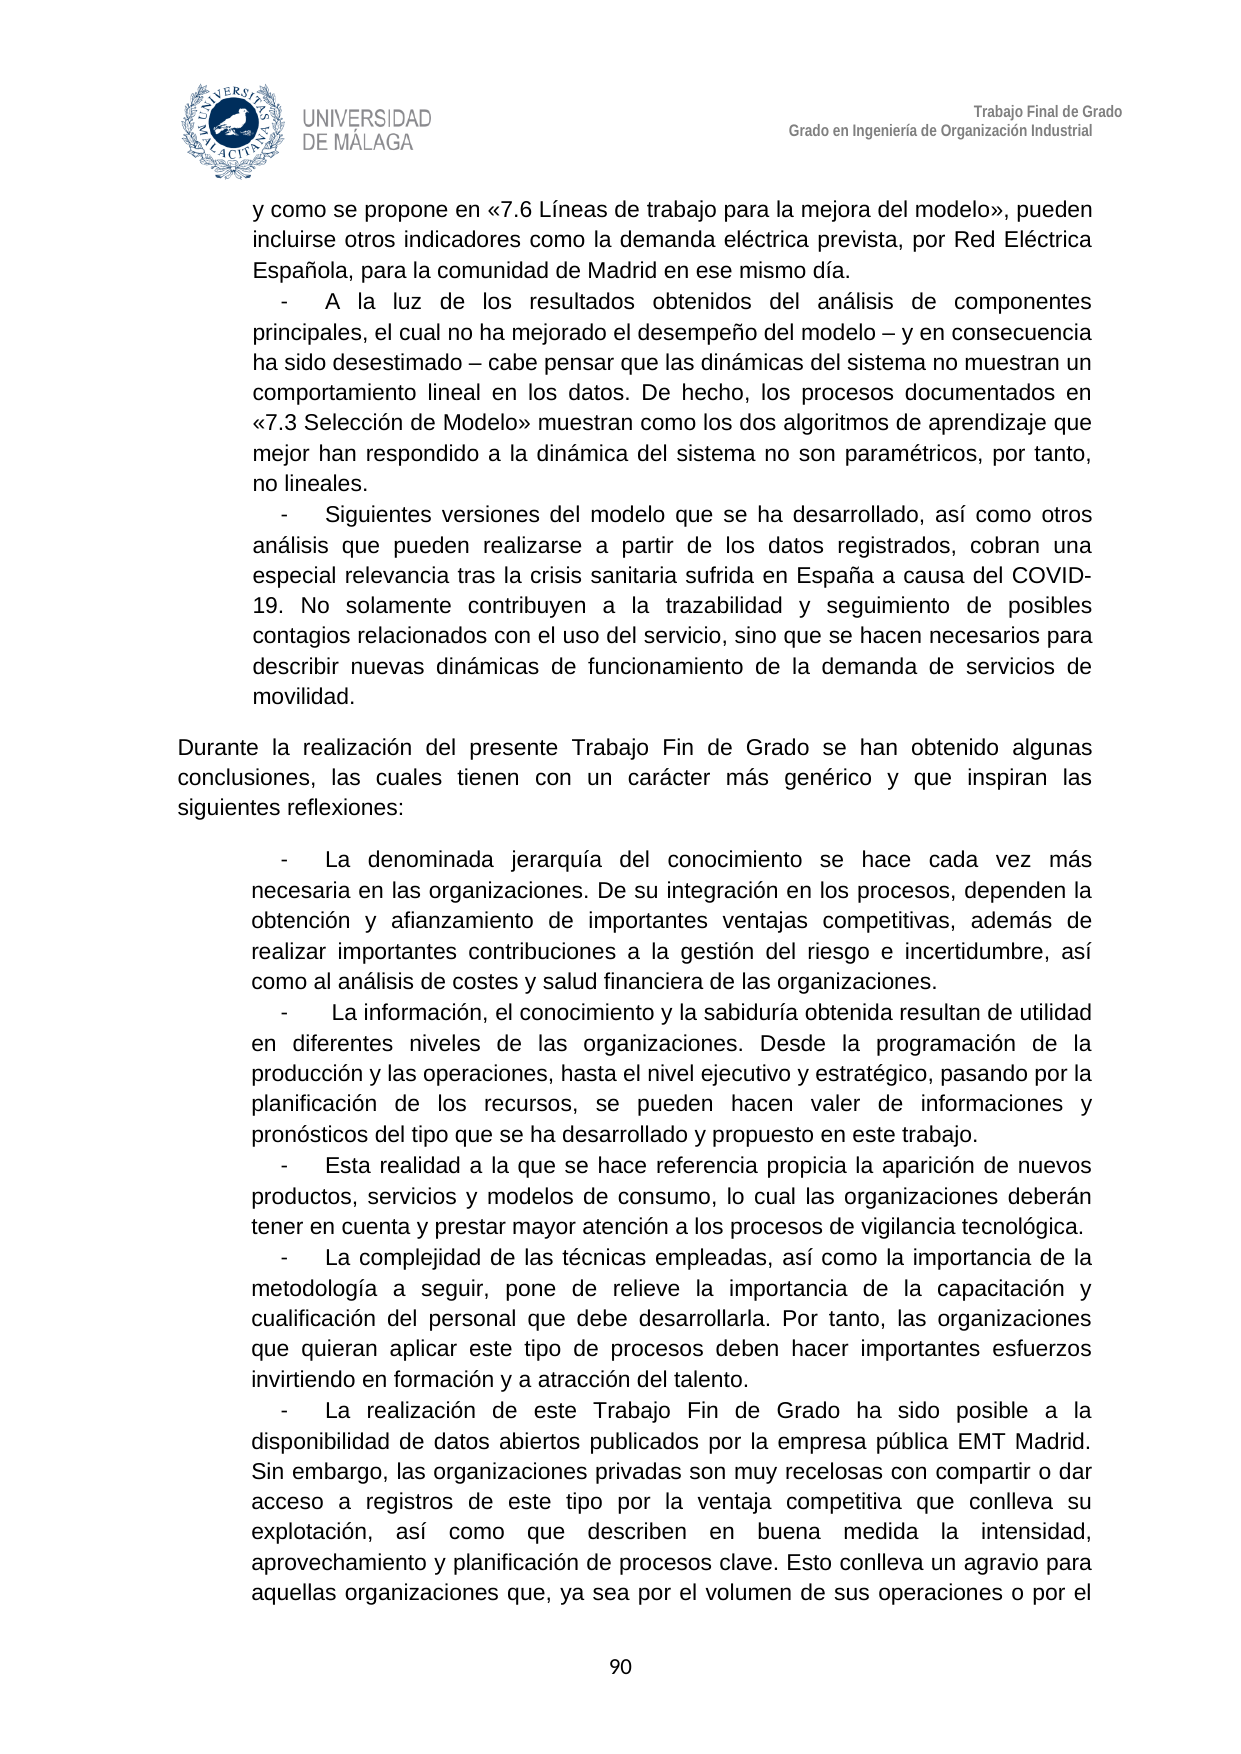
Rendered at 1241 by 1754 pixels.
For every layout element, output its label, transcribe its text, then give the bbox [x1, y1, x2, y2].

list La denominada jerarquía del conocimiento se hace cada vez más necesaria en las organizaciones. De su integración en los procesos, dependen la obtención y afianzamiento de importantes ventajas competitivas, además de realizar importantes contribuciones a la gestión del riesgo e incertidumbre, así como al análisis de costes y salud financiera de las organizaciones. [251, 845, 1093, 994]
list Siguientes versiones del modelo que se ha desarrollado, así como otros análisis que pueden realizarse a partir de los datos registrados, cobran una especial relevancia tras la crisis sanitaria sufrida en España a causa del COVID-19. No solamente contribuyen a la trazabilidad y seguimiento de posibles contagios relacionados con el uso del servicio, sino que se hacen necesarios para describir nuevas dinámicas de funcionamiento de la demanda de servicios de movilidad. [252, 500, 1093, 709]
list Esta realidad a la que se hace referencia propicia la aparición de nuevos productos, servicios y modelos de consumo, lo cual las organizaciones deberán tener en cuenta y prestar mayor atención a los procesos de vigilancia tecnológica. [251, 1151, 1093, 1239]
picture [176, 73, 444, 185]
text Durante la realización del presente Trabajo Fin de Grado se han obtenido algunas conclusiones, las cuales tienen con un carácter más genérico y que inspiran las siguientes reflexiones: [177, 734, 1093, 821]
list La complejidad de las técnicas empleadas, así como la importancia de la metodología a seguir, pone de relieve la importancia de la capacitación y cualificación del personal que debe desarrollarla. Por tanto, las organizaciones que quieran aplicar este tipo de procesos deben hacer importantes esfuerzos invirtiendo en formación y a atracción del talento. [251, 1243, 1093, 1392]
list La información, el conocimiento y la sabiduría obtenida resultan de utilidad en diferentes niveles de las organizaciones. Desde la programación de la producción y las operaciones, hasta el nivel ejecutivo y estratégico, pasando por la planificación de los recursos, se pueden hacen valer de informaciones y pronósticos del tipo que se ha desarrollado y propuesto en este trabajo. [251, 998, 1093, 1147]
list A la luz de los resultados obtenidos del análisis de componentes principales, el cual no ha mejorado el desempeño del modelo – y en consecuencia ha sido desestimado – cabe pensar que las dinámicas del sistema no muestran un comportamiento lineal en los datos. De hecho, los procesos documentados en «7.3 Selección de Modelo» muestran como los dos algoritmos de aprendizaje que mejor han respondido a la dinámica del sistema no son paramétricos, por tanto, no lineales. [252, 287, 1093, 496]
